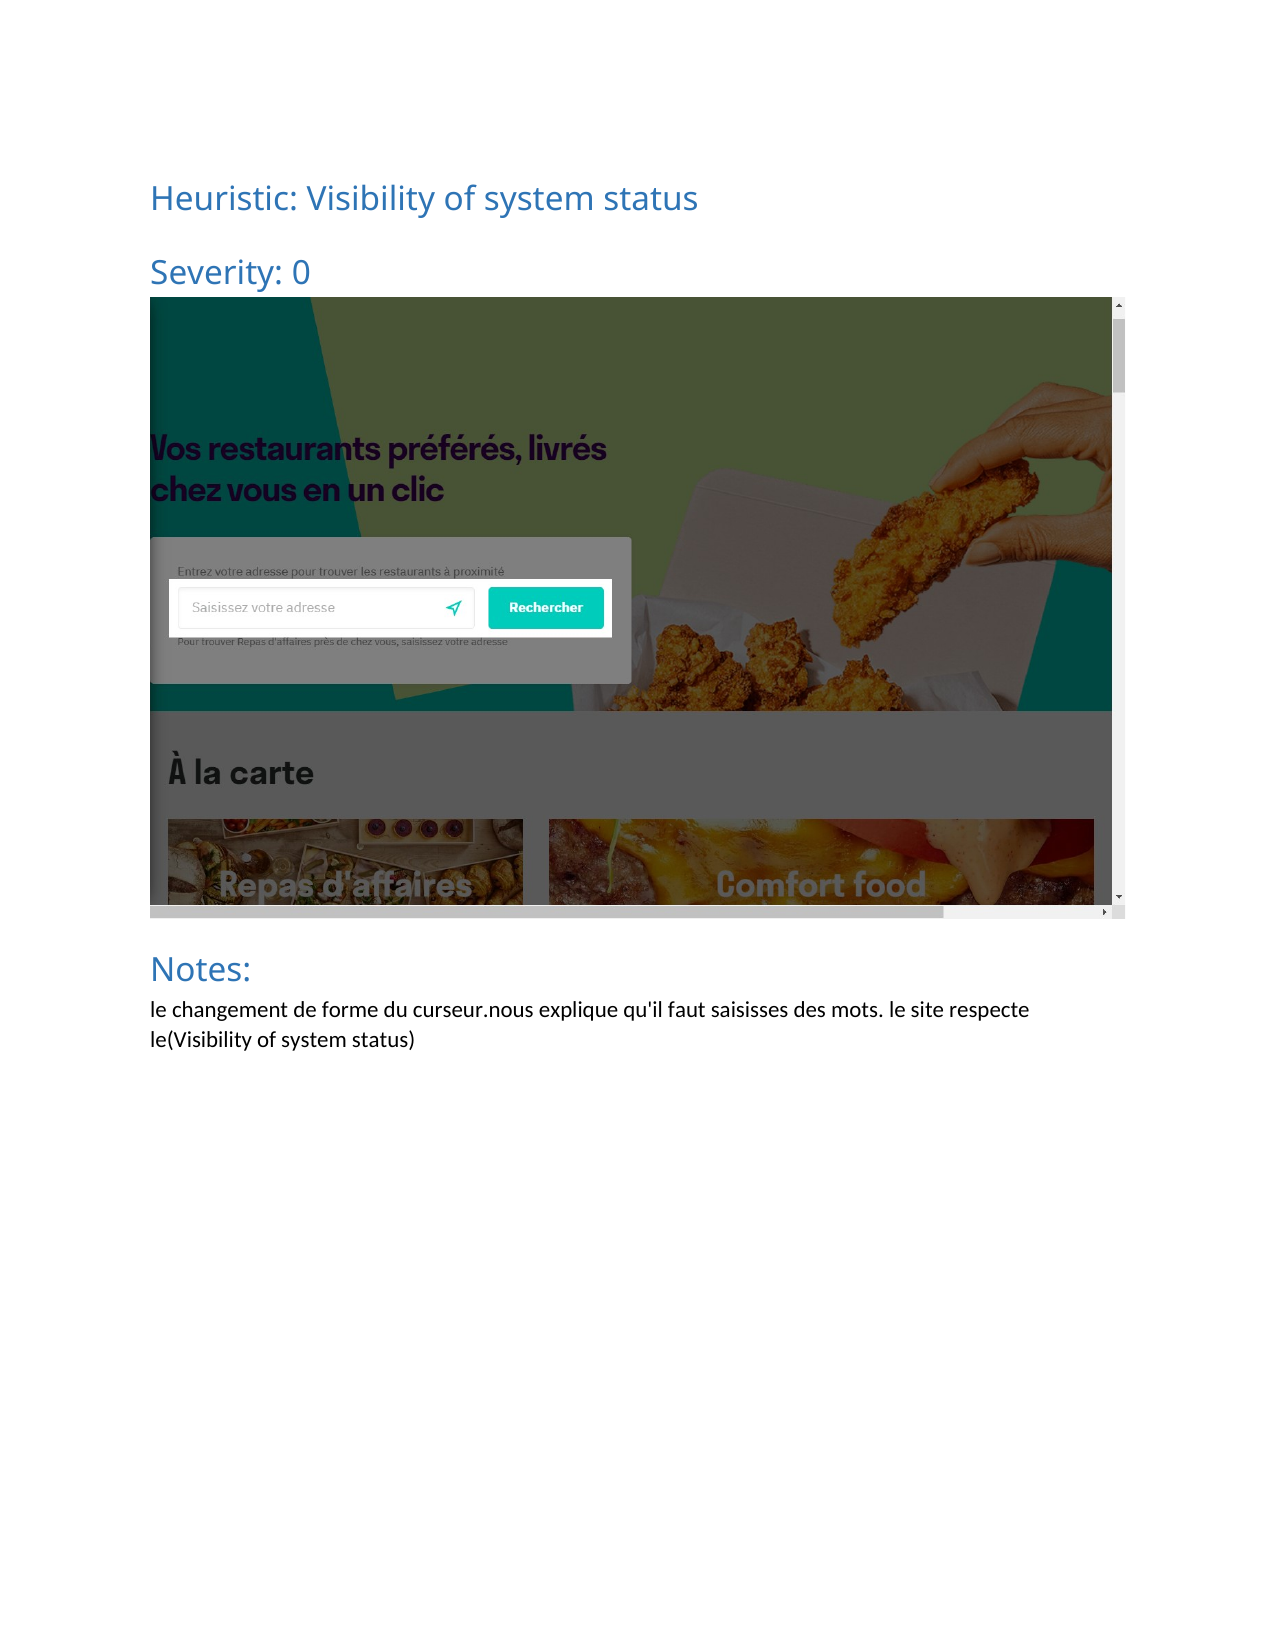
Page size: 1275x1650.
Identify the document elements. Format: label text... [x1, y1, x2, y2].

subtitle Severity: 0 [150, 249, 1125, 294]
subtitle Heuristic: Visibility of system status [150, 175, 1125, 220]
picture [150, 297, 1125, 919]
subtitle Notes: [150, 946, 1125, 991]
text le changement de forme du curseur.nous explique qu'il faut saisisses des mots. le site respecte le(Visibility of system status) [150, 995, 1125, 1053]
